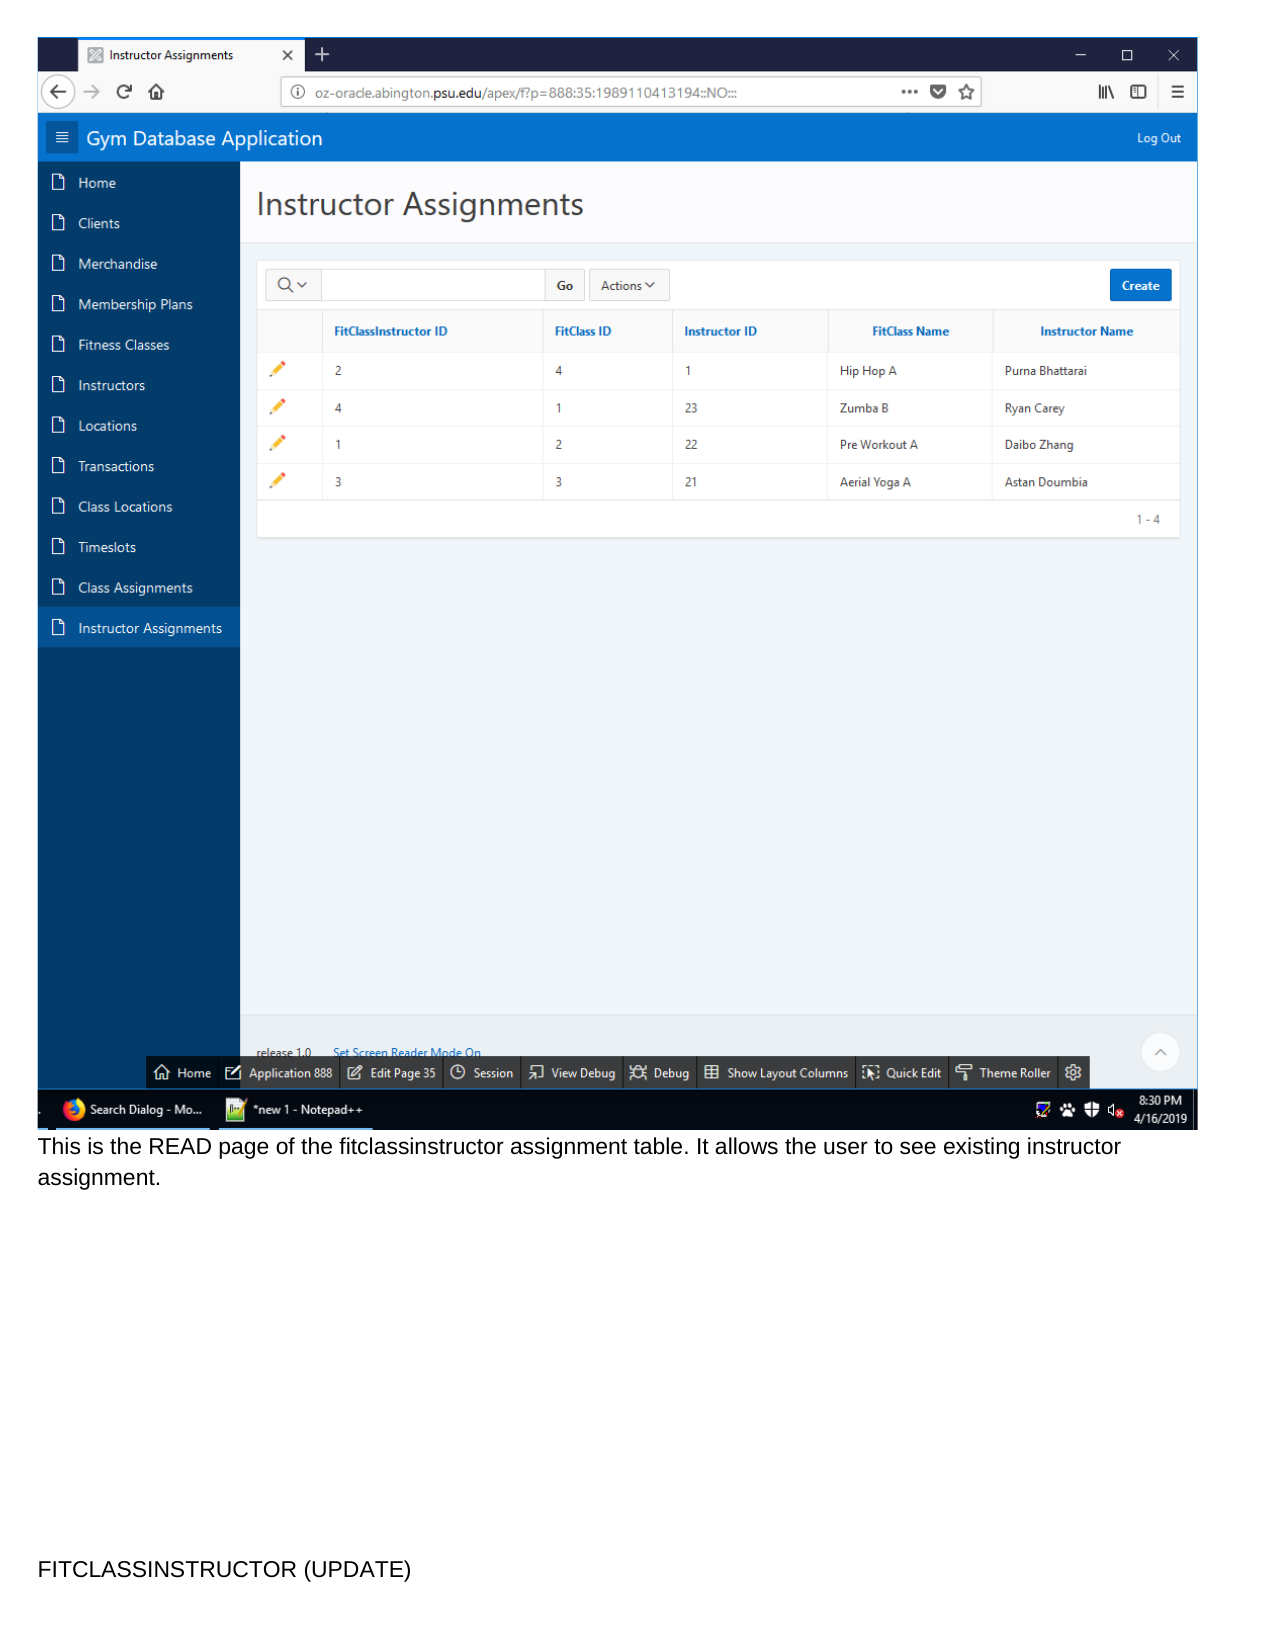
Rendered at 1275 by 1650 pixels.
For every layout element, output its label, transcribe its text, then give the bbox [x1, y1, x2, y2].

text This is the READ page of the fitclassinstructor assignment table. It allows the user to see existing instructor assignment. [37, 1133, 1237, 1190]
picture [37, 37, 1198, 1130]
text FITCLASSINSTRUCTOR (UPDATE) [37, 1556, 1237, 1583]
